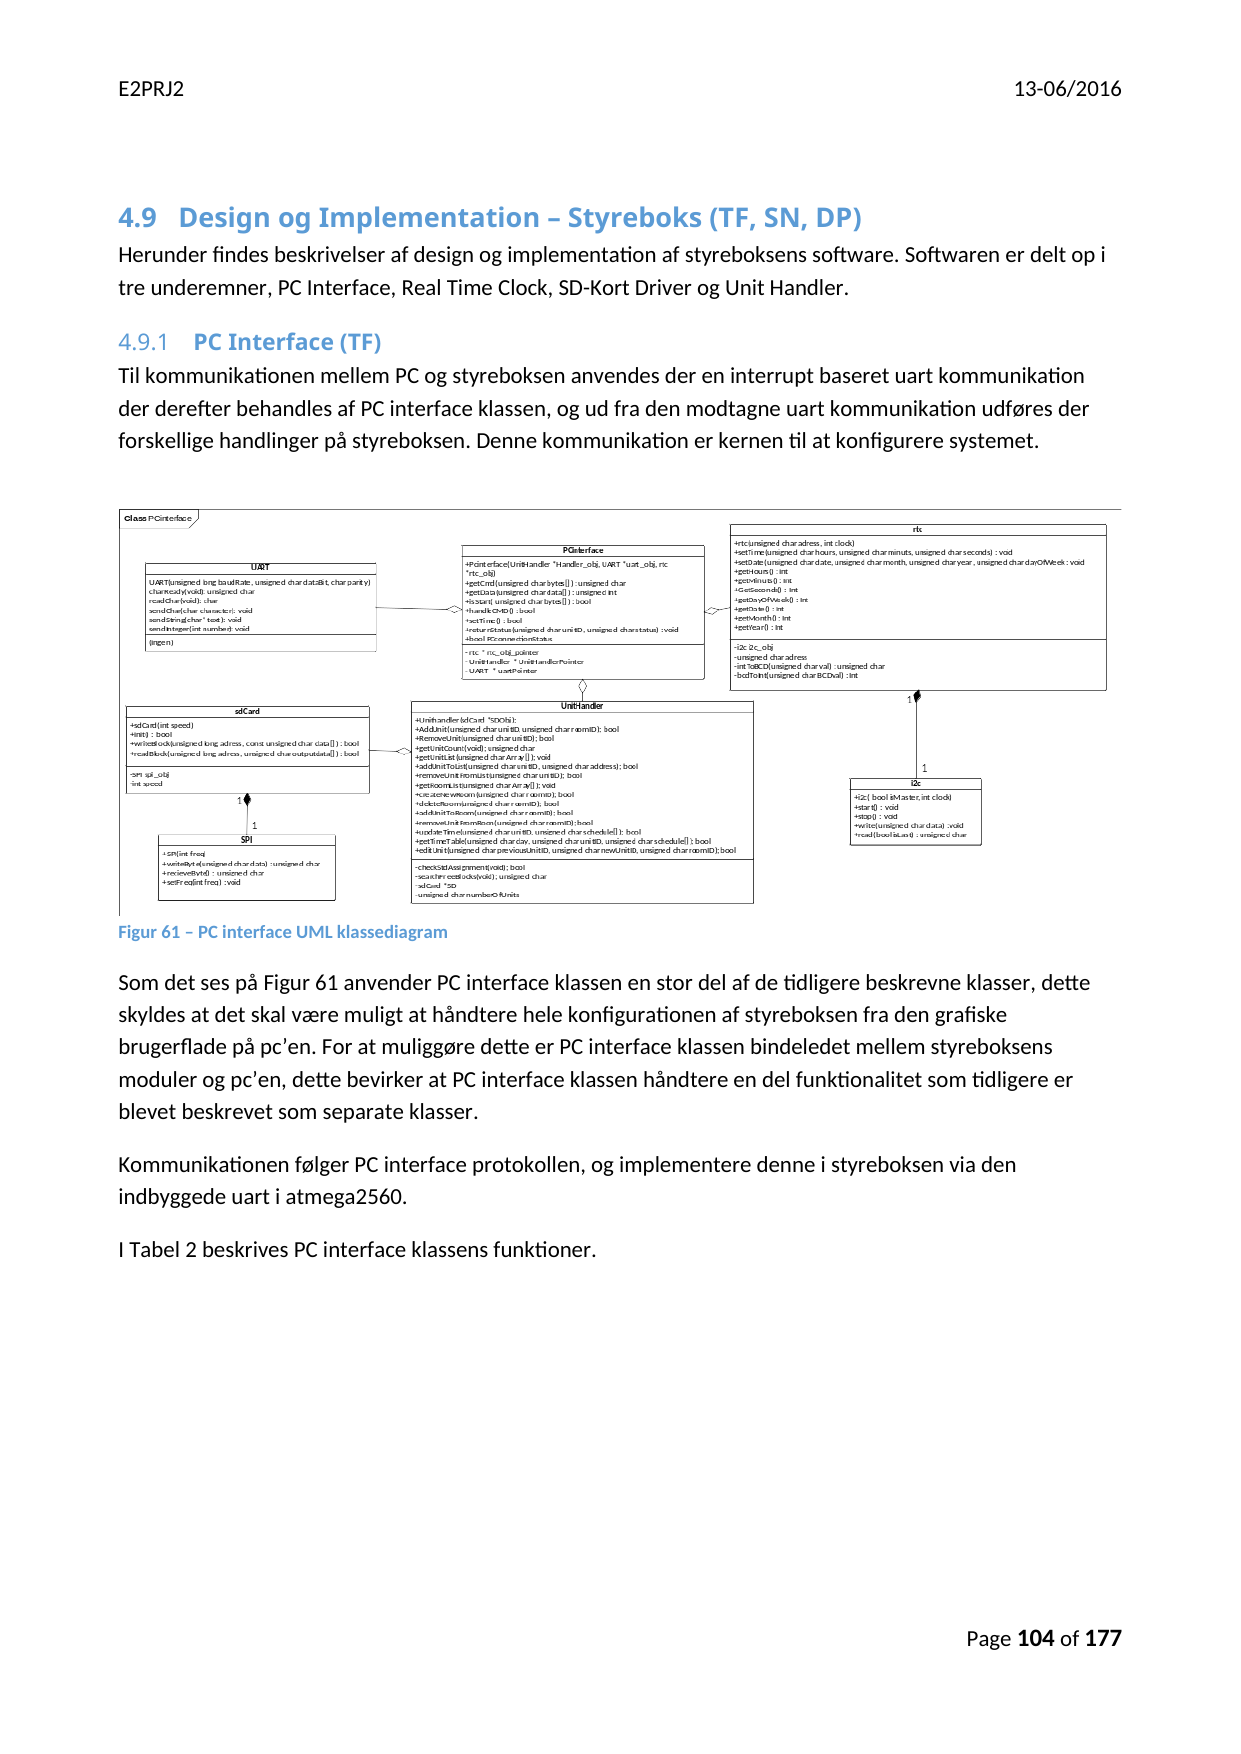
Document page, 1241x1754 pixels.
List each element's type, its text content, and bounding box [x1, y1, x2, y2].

text Som det ses på Figur 61 anvender PC interface klassen en stor del af de tidligere beskrevne klasser, dette skyldes at det skal være muligt at håndtere hele konfigurationen af styreboksen fra den grafiske brugerflade på pc’en. For at muliggøre dette er PC interface klassen bindeledet mellem styreboksens moduler og pc’en, dette bevirker at PC interface klassen håndtere en del funktionalitet som tidligere er blevet beskrevet som separate klasser. [118, 968, 1122, 1125]
text Figur 61 – PC interface UML klassediagram [118, 920, 1122, 943]
subtitle Design og Implementation – Styreboks (TF, SN, DP) [118, 198, 1122, 235]
text I Tabel 2 beskrives PC interface klassens funktioner. [118, 1235, 1122, 1263]
text Kommunikationen følger PC interface protokollen, og implementere denne i styreboksen via den indbyggede uart i atmega2560. [118, 1150, 1122, 1210]
subtitle PC Interface (TF) [118, 326, 1122, 357]
text Herunder findes beskrivelser af design og implementation af styreboksens software. Softwaren er delt op i tre underemner, PC Interface, Real Time Clock, SD-Kort Driver og Unit Handler. [118, 240, 1122, 301]
text Til kommunikationen mellem PC og styreboksen anvendes der en interrupt baseret uart kommunikation der derefter behandles af PC interface klassen, og ud fra den modtagne uart kommunikation udføres der forskellige handlinger på styreboksen. Denne kommunikation er kernen til at konfigurere systemet. [118, 362, 1122, 454]
